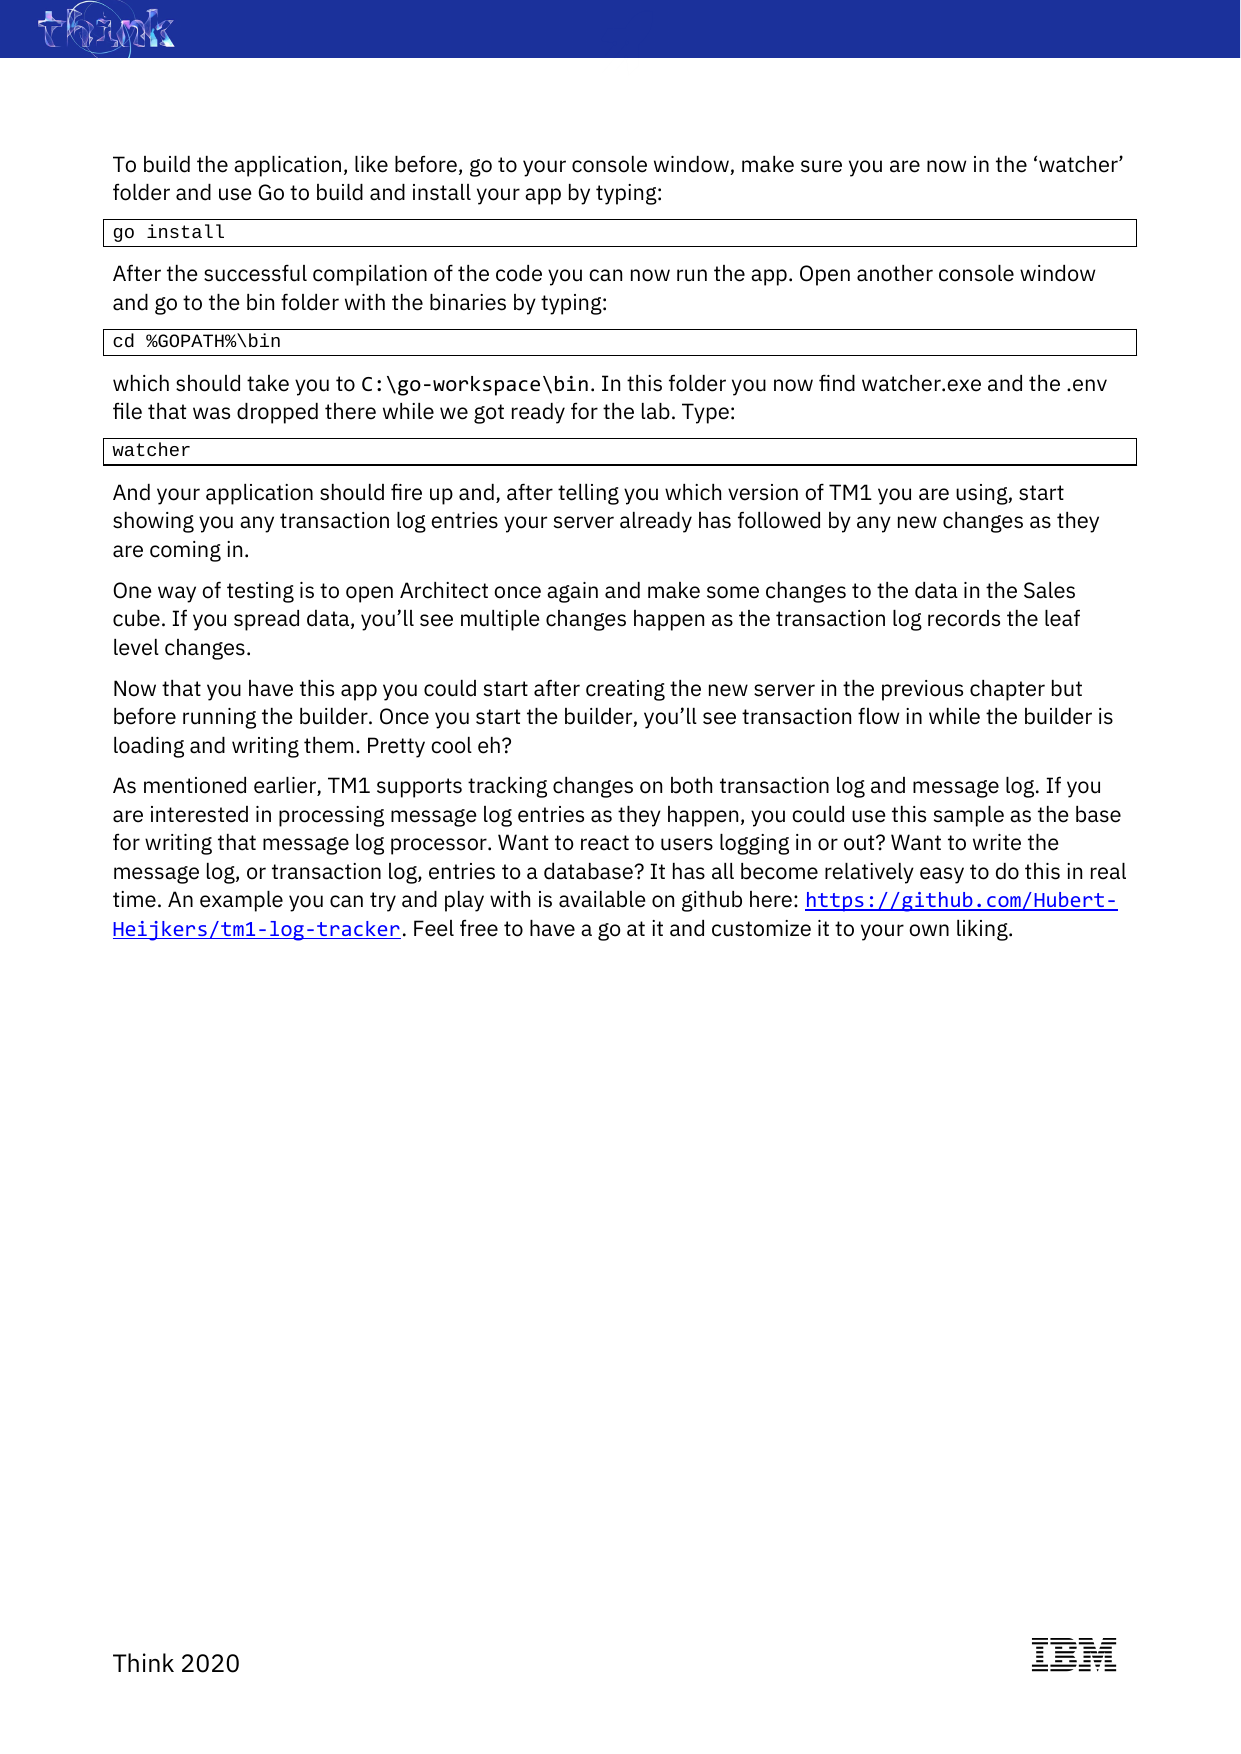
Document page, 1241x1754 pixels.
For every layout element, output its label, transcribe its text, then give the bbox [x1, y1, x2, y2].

text And your application should fire up and, after telling you which version of TM1 you are using, start showing you any transaction log entries your server already has followed by any new changes as they are coming in. [112, 478, 1128, 563]
text As mentioned earlier, TM1 supports tracking changes on both transaction log and message log. If you are interested in processing message log entries as they happen, you could use this sample as the base for writing that message log processor. Want to react to users logging in or out? Want to write the message log, or transaction log, entries to a database? It has all become relatively easy to do this in real time. An example you can try and play with is available on github here: https://github.com/Hubert-Heijkers/tm1-log-tracker. Feel free to have a go at it and customize it to your own liking. [112, 772, 1128, 942]
text Now that you have this app you could start after creating the new server in the previous chapter but before running the builder. Once you start the builder, you’ll see transaction flow in while the builder is loading and writing them. Pretty cool eh? [112, 674, 1128, 759]
text go install [104, 220, 1136, 246]
picture [1031, 1638, 1117, 1672]
picture [0, 0, 1241, 82]
text To build the application, like before, go to your console window, make sure you are now in the ‘watcher’ folder and use Go to build and install your app by typing: [112, 150, 1128, 207]
text One way of testing is to open Architect once again and make some changes to the data in the Sales cube. If you spread data, you’ll see multiple changes happen as the transaction log records the leaf level changes. [112, 576, 1128, 661]
text After the successful compilation of the code you can now run the app. Open another console window and go to the bin folder with the binaries by typing: [112, 259, 1128, 316]
text which should take you to C:\go-workspace\bin. In this folder you now find watcher.exe and the .env file that was dropped there while we got ready for the lab. Type: [112, 369, 1128, 426]
text watcher [104, 439, 1136, 464]
text cd %GOPATH%\bin [104, 330, 1136, 355]
